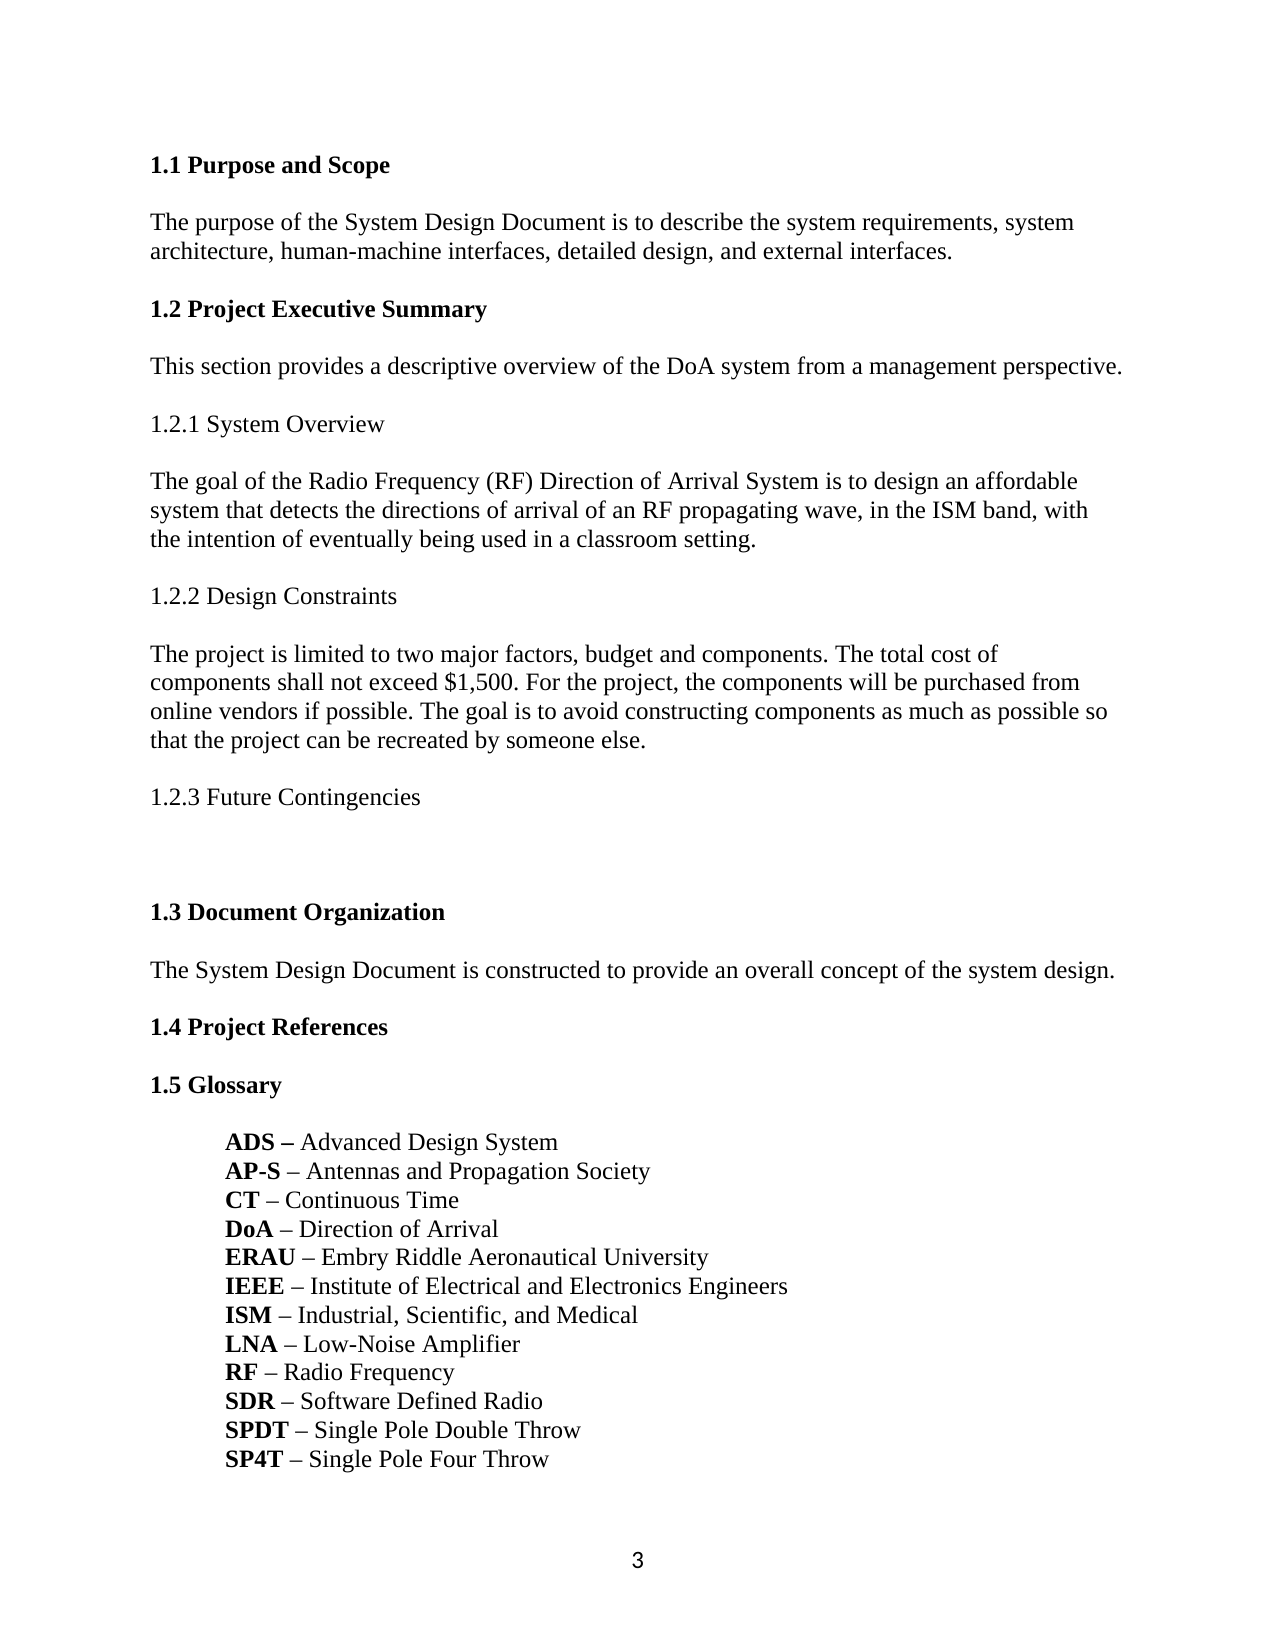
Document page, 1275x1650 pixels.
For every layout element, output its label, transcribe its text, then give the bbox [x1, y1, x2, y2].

text ERAU – Embry Riddle Aeronautical University [225, 1242, 1125, 1271]
subtitle 1.3 Document Organization [150, 897, 1125, 926]
text AP-S – Antennas and Propagation Society [225, 1156, 1125, 1185]
text The project is limited to two major factors, budget and components. The total cost of components shall not exceed $1,500. For the project, the components will be purchased from online vendors if possible. The goal is to avoid constructing components as much as possible so that the project can be recreated by someone else. [150, 639, 1125, 754]
text DoA – Direction of Arrival [225, 1214, 1125, 1242]
text LNA – Low-Noise Amplifier [225, 1329, 1125, 1357]
text RF – Radio Frequency [225, 1357, 1125, 1386]
text The goal of the Radio Frequency (RF) Direction of Arrival System is to design an affordable system that detects the directions of arrival of an RF propagating wave, in the ISM band, with the intention of eventually being used in a classroom setting. [150, 466, 1125, 552]
subtitle 1.2.1 System Overview [150, 409, 1125, 437]
text CT – Continuous Time [225, 1185, 1125, 1214]
text SP4T – Single Pole Four Throw [225, 1444, 1125, 1472]
subtitle 1.2 Project Executive Summary [150, 294, 1125, 322]
subtitle 1.2.2 Design Constraints [150, 581, 1125, 610]
text The System Design Document is constructed to provide an overall concept of the system design. [150, 955, 1125, 984]
subtitle 1.4 Project References [150, 1012, 1125, 1041]
subtitle 1.5 Glossary [150, 1070, 1125, 1099]
text SDR – Software Defined Radio [225, 1386, 1125, 1415]
text IEEE – Institute of Electrical and Electronics Engineers [225, 1271, 1125, 1300]
text This section provides a descriptive overview of the DoA system from a management perspective. [150, 351, 1125, 380]
text ISM – Industrial, Scientific, and Medical [225, 1300, 1125, 1329]
subtitle 1.1 Purpose and Scope [150, 150, 1125, 179]
text ADS – Advanced Design System [225, 1127, 1125, 1156]
text The purpose of the System Design Document is to describe the system requirements, system architecture, human-machine interfaces, detailed design, and external interfaces. [150, 207, 1125, 265]
subtitle 1.2.3 Future Contingencies [150, 782, 1125, 811]
text SPDT – Single Pole Double Throw [225, 1415, 1125, 1444]
